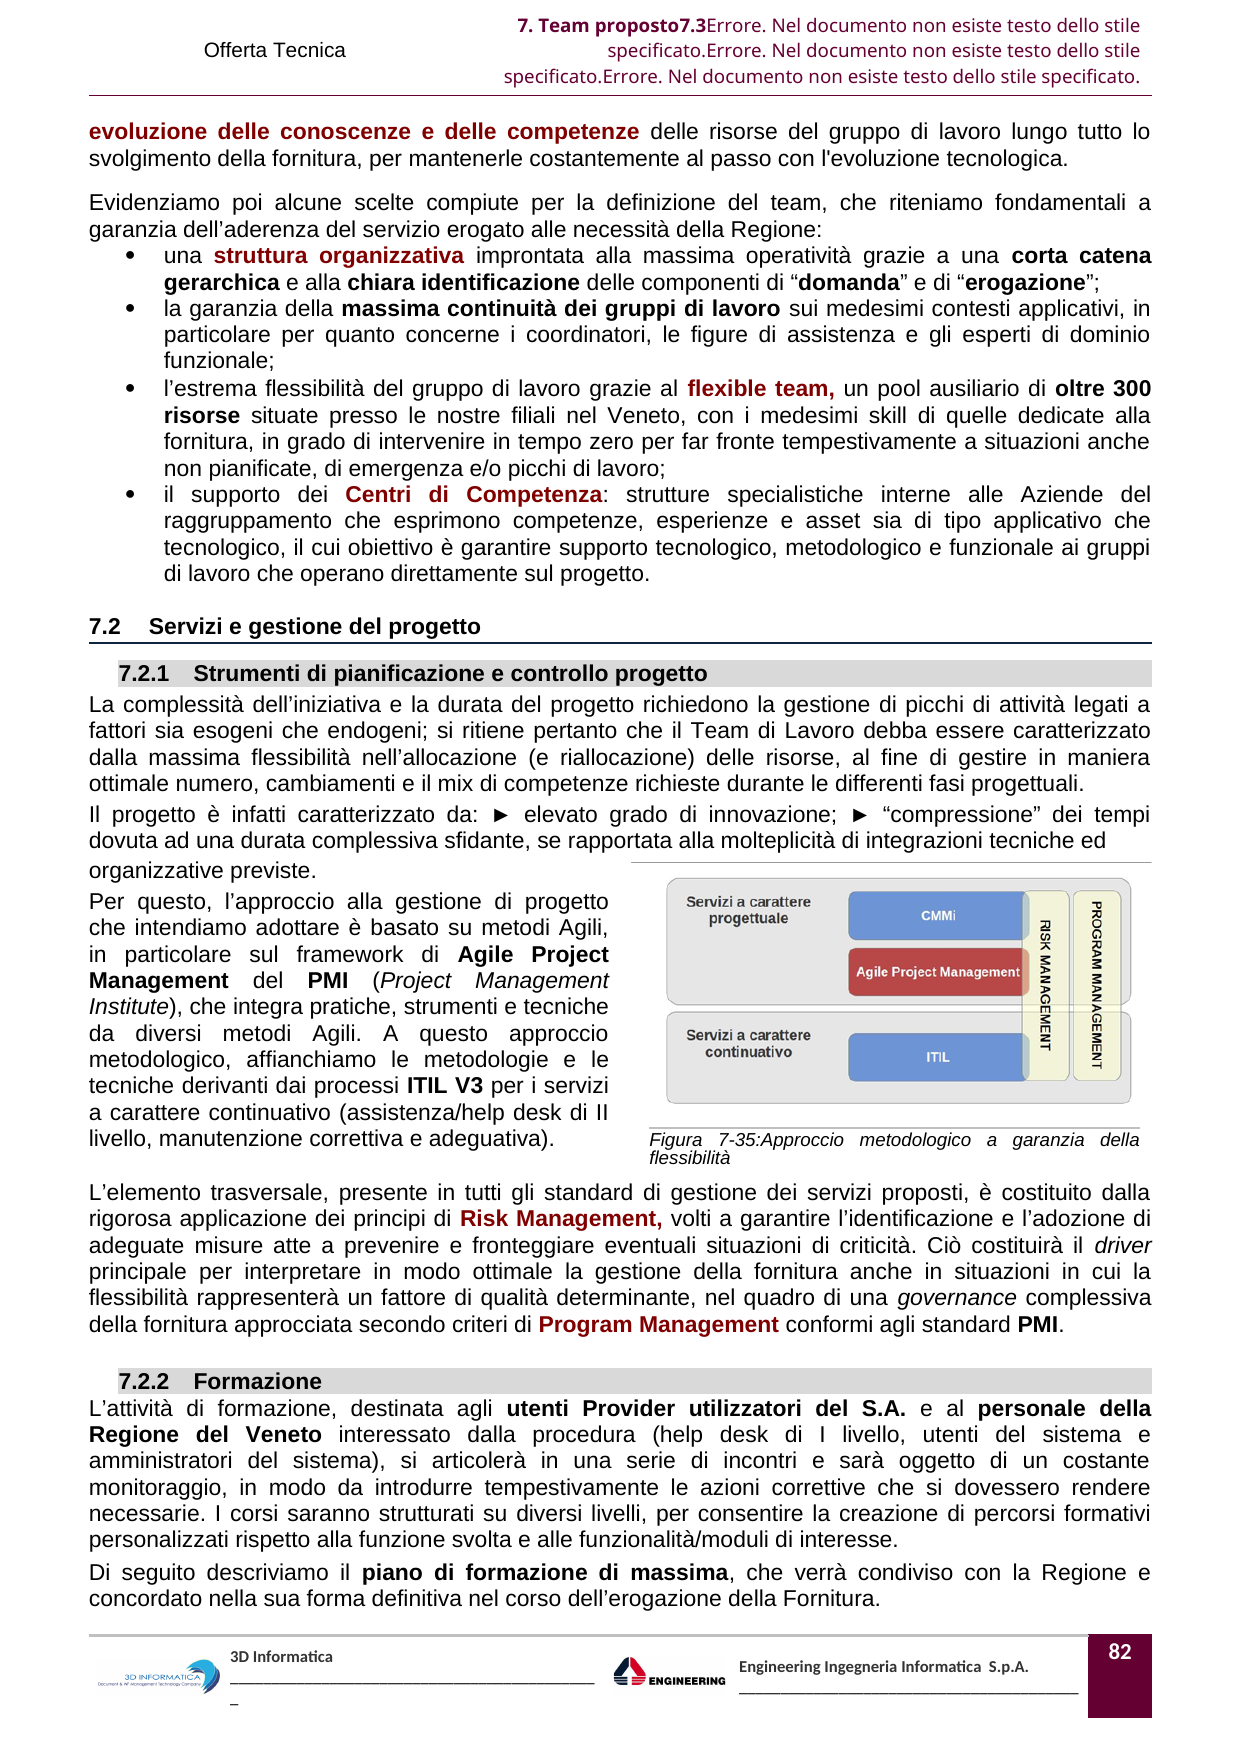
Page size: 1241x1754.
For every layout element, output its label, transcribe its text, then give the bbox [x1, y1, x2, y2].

list la garanzia della massima continuità dei gruppi di lavoro sui medesimi contesti applicativi, in particolare per quanto concerne i coordinatori, le figure di assistenza e gli esperti di dominio funzionale; [126, 295, 1152, 374]
text La complessità dell’iniziativa e la durata del progetto richiedono la gestione di picchi di attività legati a fattori sia esogeni che endogeni; si ritiene pertanto che il Team di Lavoro debba essere caratterizzato dalla massima flessibilità nell’allocazione (e riallocazione) delle risorse, al fine di gestire in maniera ottimale numero, cambiamenti e il mix di competenze richieste durante le differenti fasi progettuali. [89, 691, 1152, 796]
text L’attività di formazione, destinata agli utenti Provider utilizzatori del S.A. e al personale della Regione del Veneto interessato dalla procedura (help desk di I livello, utenti del sistema e amministratori del sistema), si articolerà in una serie di incontri e sarà oggetto di un costante monitoraggio, in modo da introdurre tempestivamente le azioni correttive che si dovessero rendere necessarie. I corsi saranno strutturati su diversi livelli, per consentire la creazione di percorsi formativi personalizzati rispetto alla funzione svolta e alle funzionalità/moduli di interesse. [89, 1394, 1152, 1553]
subtitle Servizi e gestione del progetto [89, 613, 1152, 642]
list l’estrema flessibilità del gruppo di lavoro grazie al flexible team, un pool ausiliario di oltre 300 risorse situate presso le nostre filiali nel Veneto, con i medesimi skill di quelle dedicate alla fornitura, in grado di intervenire in tempo zero per far fronte tempestivamente a situazioni anche non pianificate, di emergenza e/o picchi di lavoro; [126, 374, 1152, 481]
text Il progetto è infatti caratterizzato da: ► elevato grado di innovazione; ► “compressione” dei tempi dovuta ad una durata complessiva sfidante, se rapportata alla molteplicità di integrazioni tecniche ed [89, 801, 1152, 853]
list una struttura organizzativa improntata alla massima operatività grazie a una corta catena gerarchica e alla chiara identificazione delle componenti di “domanda” e di “erogazione”; [126, 242, 1152, 295]
picture [96, 1658, 223, 1695]
list il supporto dei Centri di Competenza: strutture specialistiche interne alle Aziende del raggruppamento che esprimono competenze, esperienze e asset sia di tipo applicativo che tecnologico, il cui obiettivo è garantire supporto tecnologico, metodologico e funzionale ai gruppi di lavoro che operano direttamente sul progetto. [126, 481, 1152, 586]
subtitle Formazione [118, 1368, 1152, 1394]
text Evidenziamo poi alcune scelte compiute per la definizione del team, che riteniamo fondamentali a garanzia dell’aderenza del servizio erogato alle necessità della Regione: [89, 189, 1152, 242]
subtitle Strumenti di pianificazione e controllo progetto [118, 660, 1152, 687]
table_header organizzative previste. Per questo, l’approccio alla gestione di progetto che intendiamo adottare è basato su metodi Agili, in particolare sul framework di Agile Project Management del PMI (Project Management Institute), che integra pratiche, strumenti e tecniche da diversi metodi Agili. A questo approccio metodologico, affianchiamo le metodologie e le tecniche derivanti dai processi ITIL V3 per i servizi a carattere continuativo (assistenza/help desk di II livello, manutenzione correttiva e adeguativa). [78, 853, 620, 1175]
picture [613, 1657, 726, 1696]
picture [647, 871, 1136, 1110]
text L’elemento trasversale, presente in tutti gli standard di gestione dei servizi proposti, è costituito dalla rigorosa applicazione dei principi di Risk Management, volti a garantire l’identificazione e l’adozione di adeguate misure atte a prevenire e fronteggiare eventuali situazioni di criticità. Ciò costituirà il driver principale per interpretare in modo ottimale la gestione della fornitura anche in situazioni in cui la flessibilità rappresenterà un fattore di qualità determinante, nel quadro di una governance complessiva della fornitura approcciata secondo criteri di Program Management conformi agli standard PMI. [89, 1179, 1152, 1337]
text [89, 118, 1152, 171]
text Di seguito descriviamo il piano di formazione di massima, che verrà condiviso con la Regione e concordato nella sua forma definitiva nel corso dell’erogazione della Fornitura. [89, 1559, 1152, 1612]
